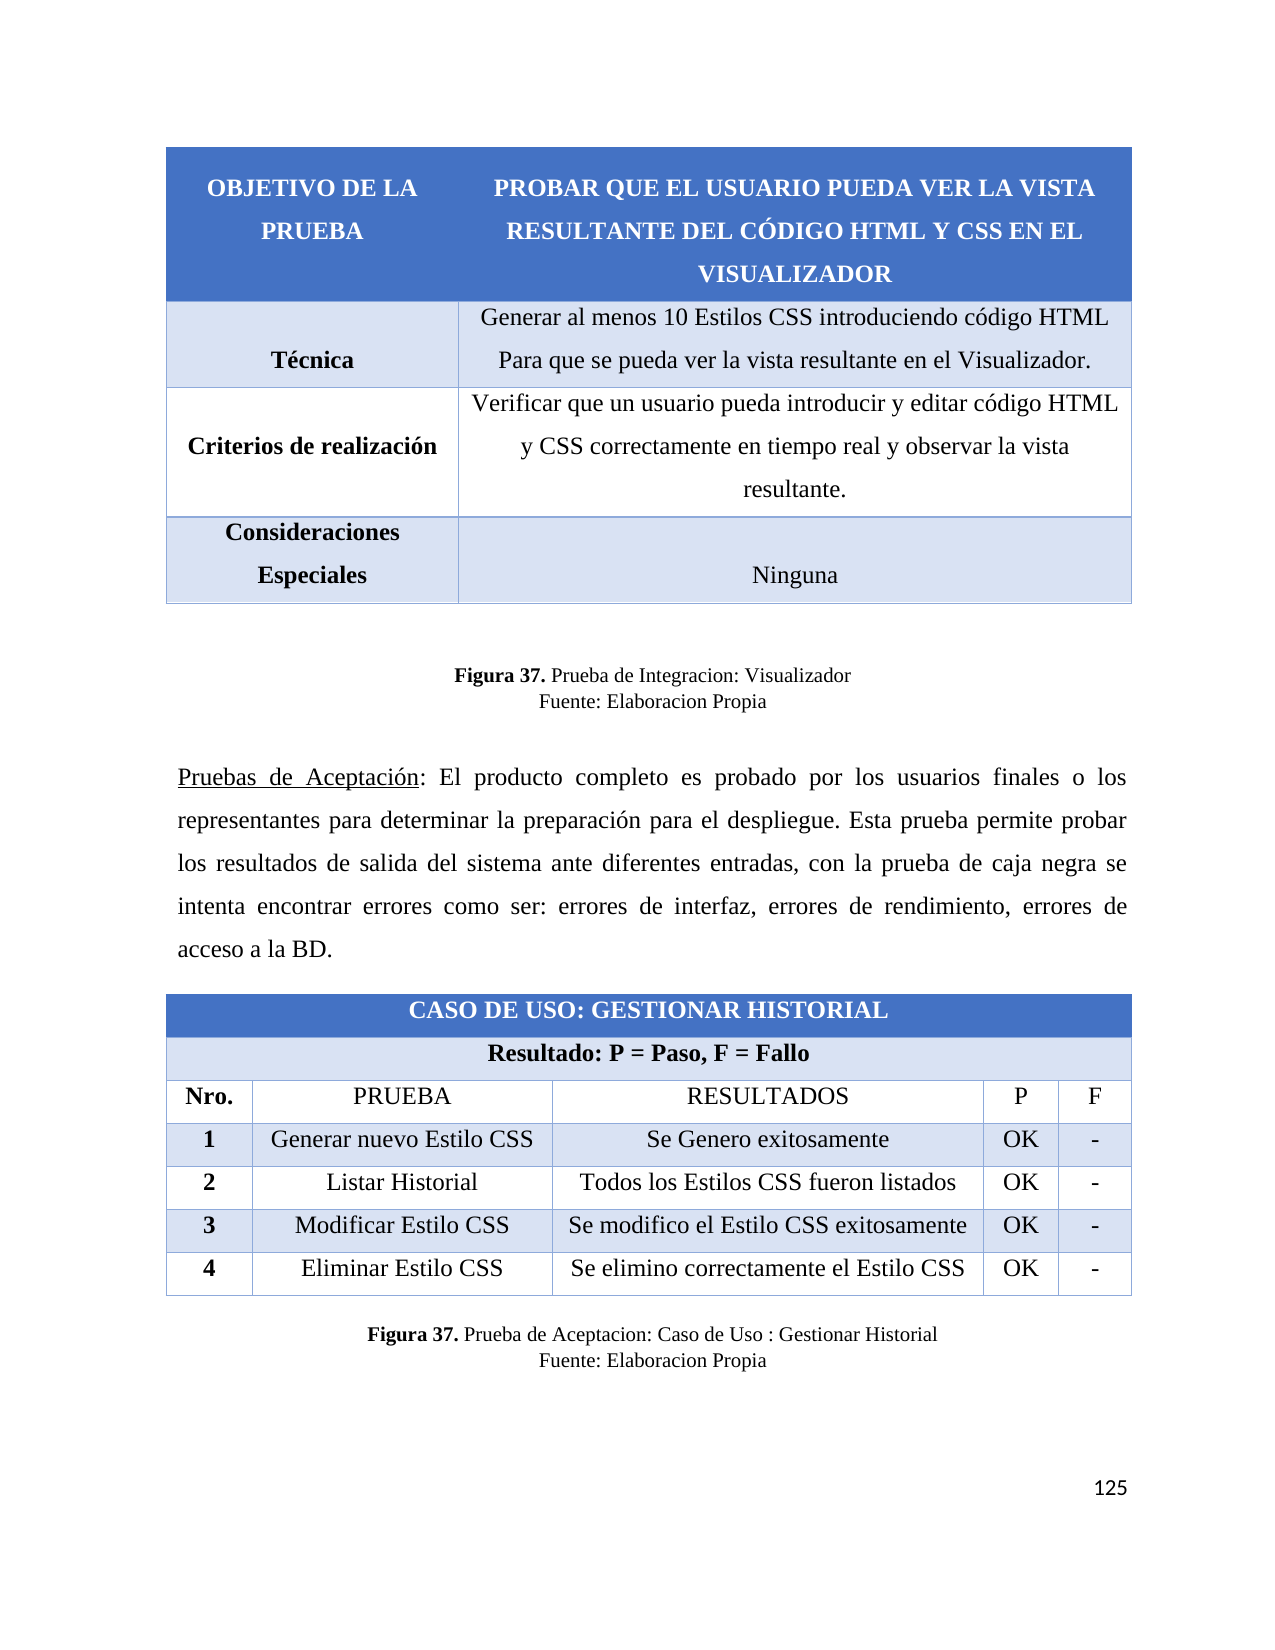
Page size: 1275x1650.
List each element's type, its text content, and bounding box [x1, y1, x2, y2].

table_cell Se Genero exitosamente [553, 1124, 983, 1166]
table_cell Listar Historial [253, 1167, 552, 1209]
table_cell Consideraciones Especiales [167, 518, 458, 602]
table_cell Generar nuevo Estilo CSS [253, 1124, 552, 1166]
table_cell - [1059, 1253, 1131, 1295]
table_cell Técnica [167, 302, 458, 387]
text Figura 37. Prueba de Aceptacion: Caso de Uso : Gestionar Historial [177, 1322, 1128, 1346]
table_cell OK [984, 1210, 1058, 1252]
table_cell OK [984, 1124, 1058, 1166]
table_cell Verificar que un usuario pueda introducir y editar código HTML y CSS correctamente en tiempo real y observar la vista resultante. [459, 388, 1131, 516]
table_header OBJETIVO DE LA PRUEBA [167, 148, 458, 301]
table_cell Resultado: P = Paso, F = Fallo [167, 1038, 1131, 1080]
table_cell Se elimino correctamente el Estilo CSS [553, 1253, 983, 1295]
table_cell OK [984, 1167, 1058, 1209]
table_cell Todos los Estilos CSS fueron listados [553, 1167, 983, 1209]
table_cell 3 [167, 1210, 252, 1252]
text Fuente: Elaboracion Propia [177, 689, 1128, 713]
table_cell 2 [167, 1167, 252, 1209]
table_cell PRUEBA [253, 1081, 552, 1123]
table_cell RESULTADOS [553, 1081, 983, 1123]
table_cell 1 [167, 1124, 252, 1166]
table_cell Eliminar Estilo CSS [253, 1253, 552, 1295]
table_header PROBAR QUE EL USUARIO PUEDA VER LA VISTA RESULTANTE DEL CÓDIGO HTML Y CSS EN EL VISUALIZADOR [459, 148, 1131, 301]
table_cell OK [984, 1253, 1058, 1295]
table_cell Criterios de realización [167, 388, 458, 516]
table_cell - [1059, 1210, 1131, 1252]
text Pruebas de Aceptación: El producto completo es probado por los usuarios finales o los representantes para determinar la preparación para el despliegue. Esta prueba permite probar los resultados de salida del sistema ante diferentes entradas, con la prueba de caja negra se intenta encontrar errores como ser: errores de interfaz, errores de rendimiento, errores de acceso a la BD. [177, 762, 1128, 963]
table_cell 4 [167, 1253, 252, 1295]
table_header CASO DE USO: GESTIONAR HISTORIAL [167, 995, 1131, 1037]
table_cell Nro. [167, 1081, 252, 1123]
table_cell F [1059, 1081, 1131, 1123]
table_cell Se modifico el Estilo CSS exitosamente [553, 1210, 983, 1252]
text Figura 37. Prueba de Integracion: Visualizador [177, 663, 1128, 687]
table_cell Ninguna [459, 518, 1131, 602]
table_cell - [1059, 1124, 1131, 1166]
table_cell Modificar Estilo CSS [253, 1210, 552, 1252]
text Fuente: Elaboracion Propia [177, 1348, 1128, 1372]
table_cell - [1059, 1167, 1131, 1209]
table_cell Generar al menos 10 Estilos CSS introduciendo código HTML Para que se pueda ver la vista resultante en el Visualizador. [459, 302, 1131, 387]
table_cell P [984, 1081, 1058, 1123]
